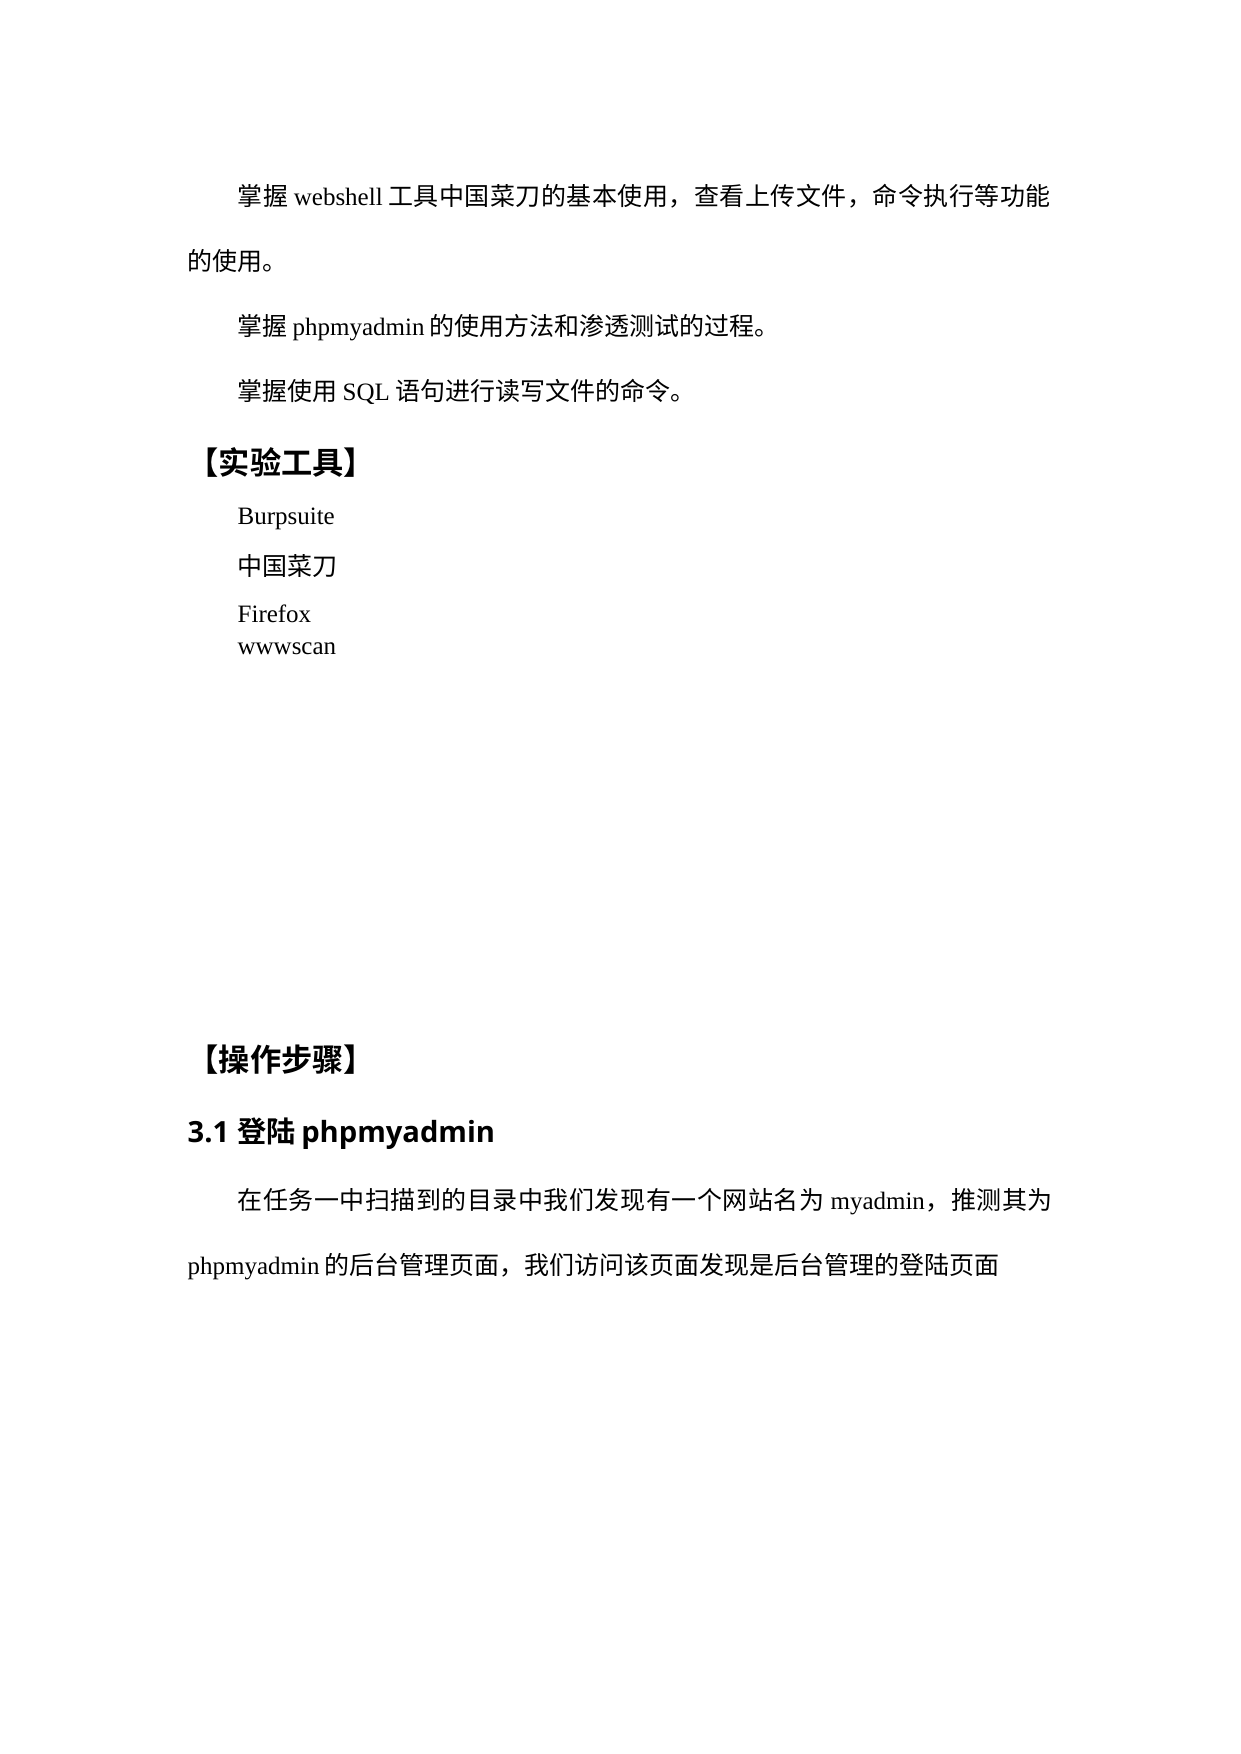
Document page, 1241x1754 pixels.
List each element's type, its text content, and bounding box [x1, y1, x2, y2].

text 中国菜刀 [187, 532, 1053, 597]
subtitle 【实验工具】 [187, 428, 1053, 493]
text Burpsuite [187, 499, 1053, 532]
text 掌握使用SQL语句进行读写文件的命令。 [187, 357, 1053, 422]
text Firefox [187, 597, 1053, 629]
subtitle 3.1 登陆phpmyadmin [187, 1097, 1053, 1162]
text 掌握phpmyadmin的使用方法和渗透测试的过程。 [187, 292, 1053, 357]
text 在任务一中扫描到的目录中我们发现有一个网站名为myadmin，推测其为phpmyadmin的后台管理页面，我们访问该页面发现是后台管理的登陆页面 [187, 1166, 1053, 1296]
text 掌握webshell工具中国菜刀的基本使用，查看上传文件，命令执行等功能的使用。 [187, 162, 1053, 292]
subtitle 【操作步骤】 [187, 1026, 1053, 1091]
text wwwscan [187, 629, 1053, 662]
